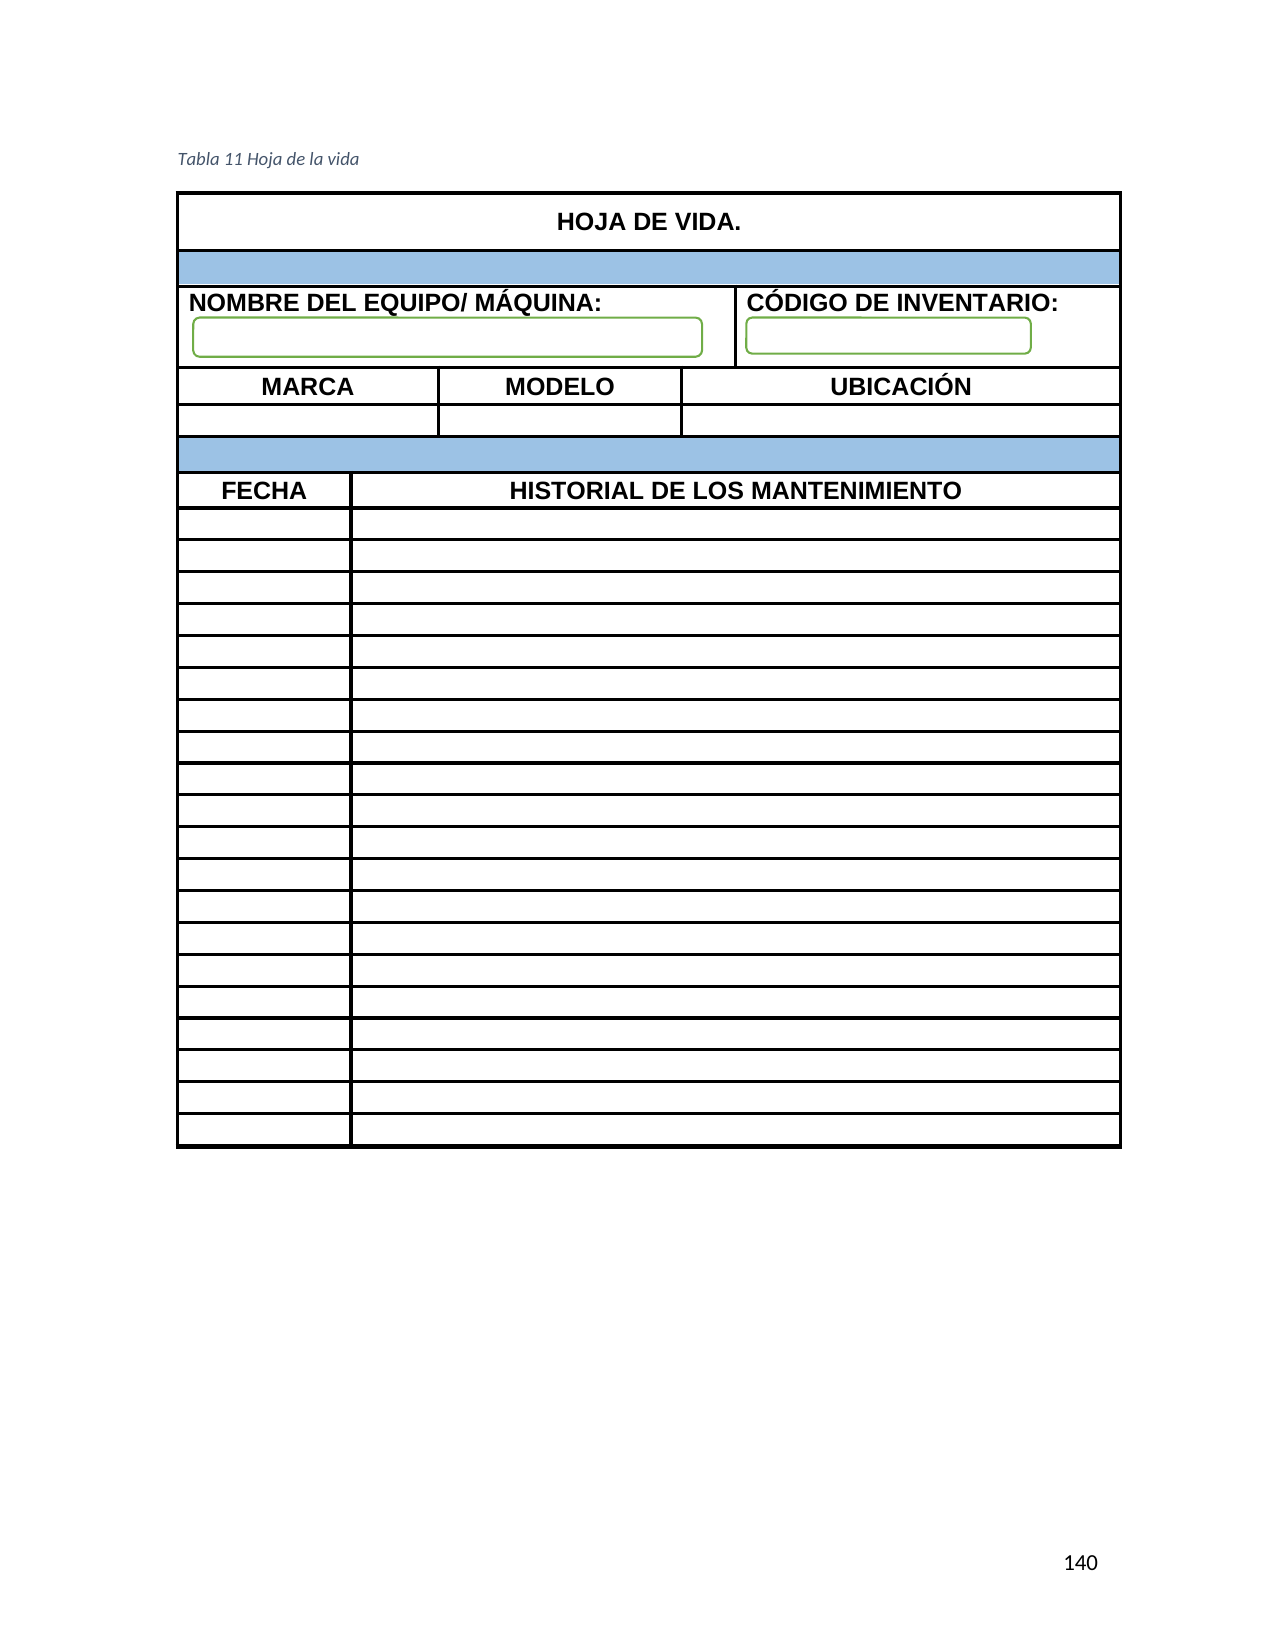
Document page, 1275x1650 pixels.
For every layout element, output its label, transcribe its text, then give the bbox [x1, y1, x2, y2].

table_cell [179, 988, 349, 1016]
table_cell [179, 1115, 349, 1144]
text Tabla 11 Hoja de la vida [177, 148, 1098, 171]
table_cell [179, 892, 349, 921]
table_cell [353, 669, 1119, 698]
table_cell [179, 669, 349, 698]
table_cell FECHA [179, 474, 349, 506]
table_cell [179, 828, 349, 857]
table_cell [353, 796, 1119, 825]
table_cell [353, 924, 1119, 953]
table_cell [353, 605, 1119, 634]
table_cell [353, 541, 1119, 570]
table_cell [440, 406, 680, 435]
table_cell [179, 1051, 349, 1080]
table_cell MARCA [179, 369, 437, 403]
table_cell UBICACIÓN [683, 369, 1119, 403]
table_cell [179, 406, 437, 435]
table_cell [179, 860, 349, 889]
table_cell MODELO [440, 369, 680, 403]
table_cell [179, 541, 349, 570]
table_cell [353, 1083, 1119, 1112]
table_cell [353, 892, 1119, 921]
table_cell [353, 860, 1119, 889]
table_cell [179, 510, 349, 538]
table_cell [179, 924, 349, 953]
table_cell CÓDIGO DE INVENTARIO: [737, 288, 1119, 366]
table_cell NOMBRE DEL EQUIPO/ MÁQUINA: [179, 288, 734, 366]
table_cell [179, 1020, 349, 1048]
table_cell [353, 1020, 1119, 1048]
table_cell [179, 765, 349, 793]
table_cell [179, 438, 1119, 471]
table_cell [179, 605, 349, 634]
table_cell [179, 573, 349, 602]
table_cell [179, 701, 349, 729]
table_cell [353, 828, 1119, 857]
table_cell [683, 406, 1119, 435]
table_cell [353, 956, 1119, 984]
table_cell [179, 796, 349, 825]
table_cell [179, 637, 349, 666]
table_cell [179, 733, 349, 761]
table_header HOJA DE VIDA. [179, 195, 1119, 249]
table_cell [353, 510, 1119, 538]
table_cell [179, 956, 349, 984]
table_cell [353, 733, 1119, 761]
table_cell [179, 1083, 349, 1112]
table_cell [353, 765, 1119, 793]
table_cell [353, 988, 1119, 1016]
table_cell [179, 252, 1119, 284]
table_cell [353, 1051, 1119, 1080]
table_cell [353, 573, 1119, 602]
table_cell [353, 1115, 1119, 1144]
table_cell [353, 637, 1119, 666]
table_cell HISTORIAL DE LOS MANTENIMIENTO [353, 474, 1119, 506]
table_cell [353, 701, 1119, 729]
